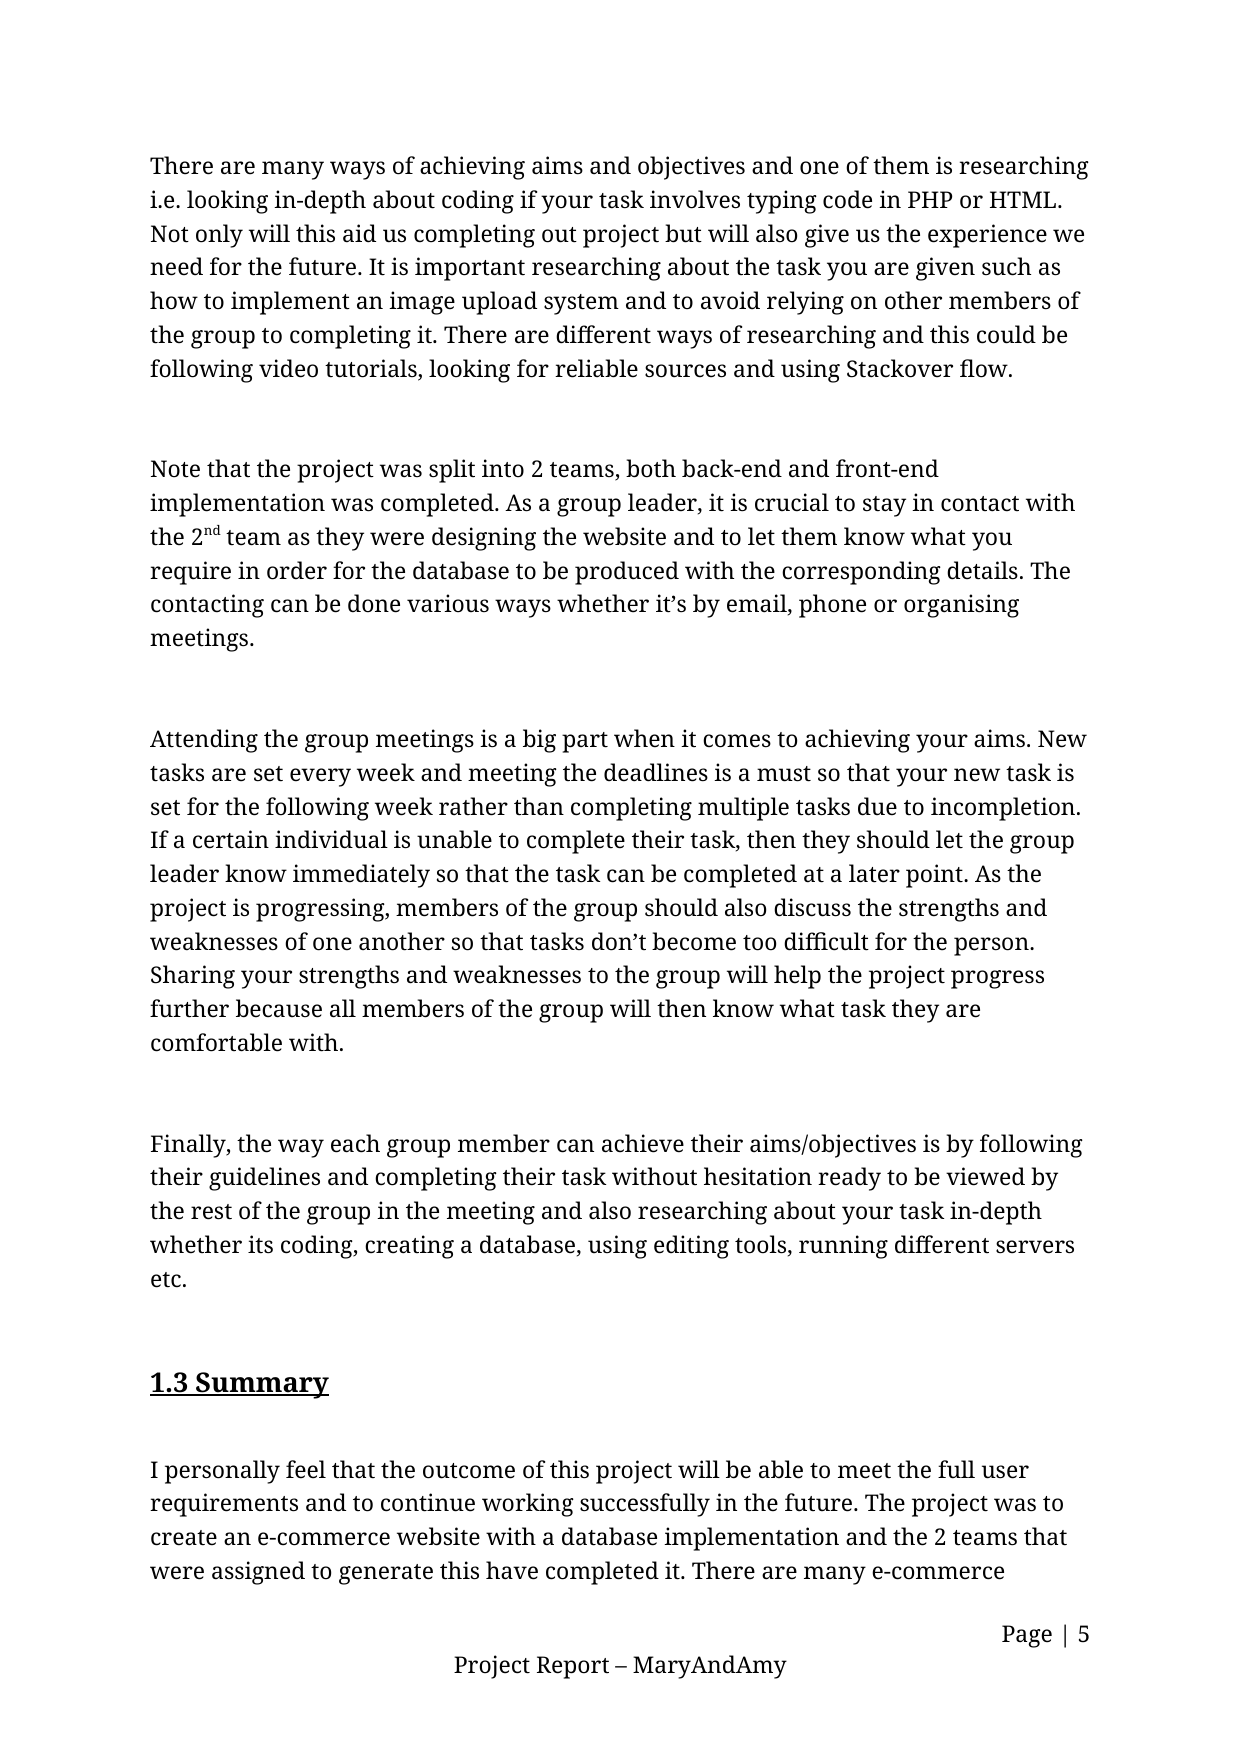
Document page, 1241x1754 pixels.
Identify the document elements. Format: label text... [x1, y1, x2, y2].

text Finally, the way each group member can achieve their aims/objectives is by following their guidelines and completing their task without hesitation ready to be viewed by the rest of the group in the meeting and also researching about your task in-depth whether its coding, creating a database, using editing tools, running different servers etc. [150, 1127, 1090, 1294]
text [150, 1453, 1090, 1586]
text Note that the project was split into 2 teams, both back-end and front-end implementation was completed. As a group leader, it is crucial to stay in contact with the 2nd team as they were designing the website and to let them know what you require in order for the database to be produced with the corresponding details. The contacting can be done various ways whether it’s by email, phone or organising meetings. [150, 453, 1090, 653]
text Attending the group meetings is a big part when it comes to achieving your aims. New tasks are set every week and meeting the deadlines is a must so that your new task is set for the following week rather than completing multiple tasks due to incompletion. If a certain individual is unable to complete their task, then they should let the group leader know immediately so that the task can be completed at a later point. As the project is progressing, members of the group should also discuss the strengths and weaknesses of one another so that tasks don’t become too difficult for the person. Sharing your strengths and weaknesses to the group will help the project progress further because all members of the group will then know what task they are comfortable with. [150, 723, 1090, 1058]
text There are many ways of achieving aims and objectives and one of them is researching i.e. looking in-depth about coding if your task involves typing code in PHP or HTML. Not only will this aid us completing out project but will also give us the experience we need for the future. It is important researching about the task you are given such as how to implement an image upload system and to avoid relying on other members of the group to completing it. There are different ways of researching and this could be following video tutorials, looking for reliable sources and using Stackover flow. [150, 150, 1090, 384]
subtitle 1.3 Summary [150, 1363, 1090, 1400]
